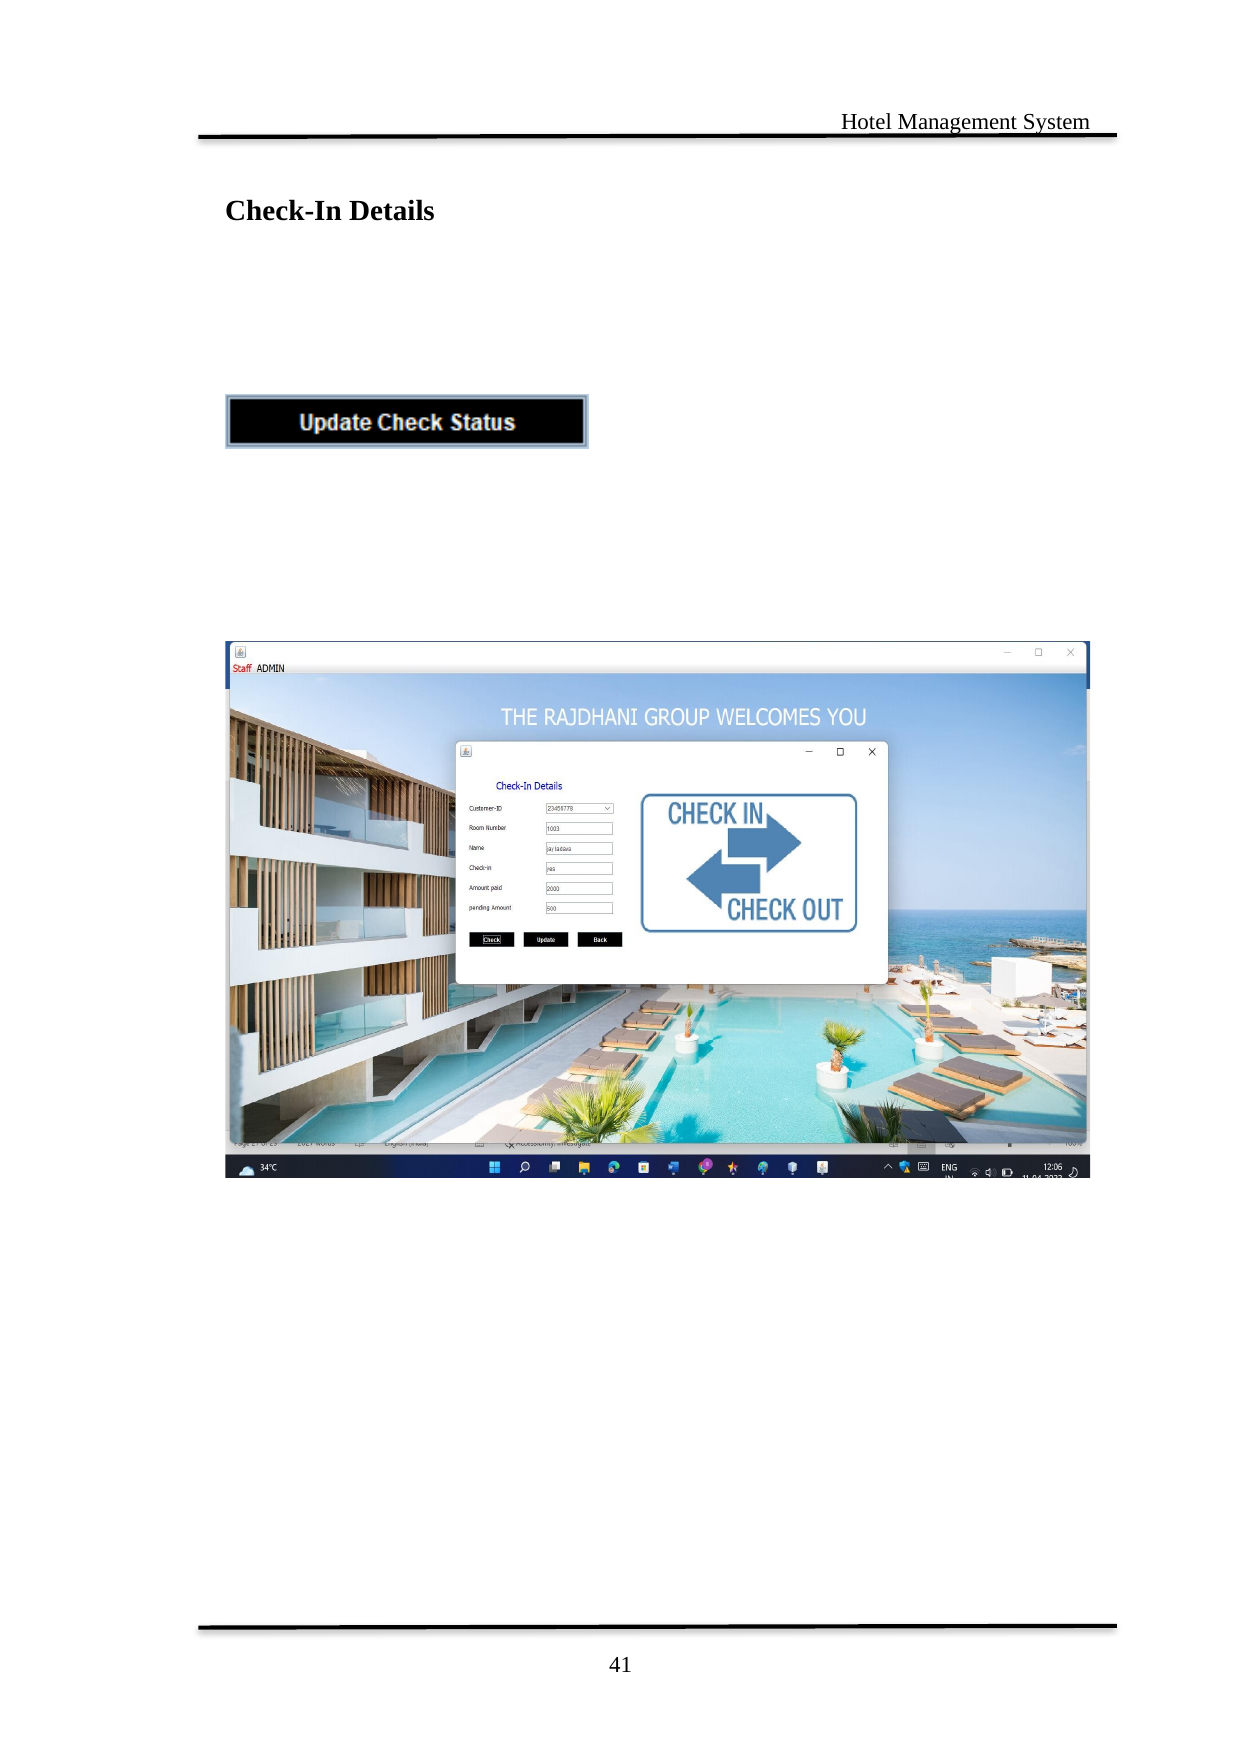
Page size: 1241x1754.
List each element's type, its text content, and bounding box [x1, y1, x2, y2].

text Check-In Details [225, 193, 1090, 227]
picture [225, 641, 1091, 1178]
picture [225, 394, 589, 449]
